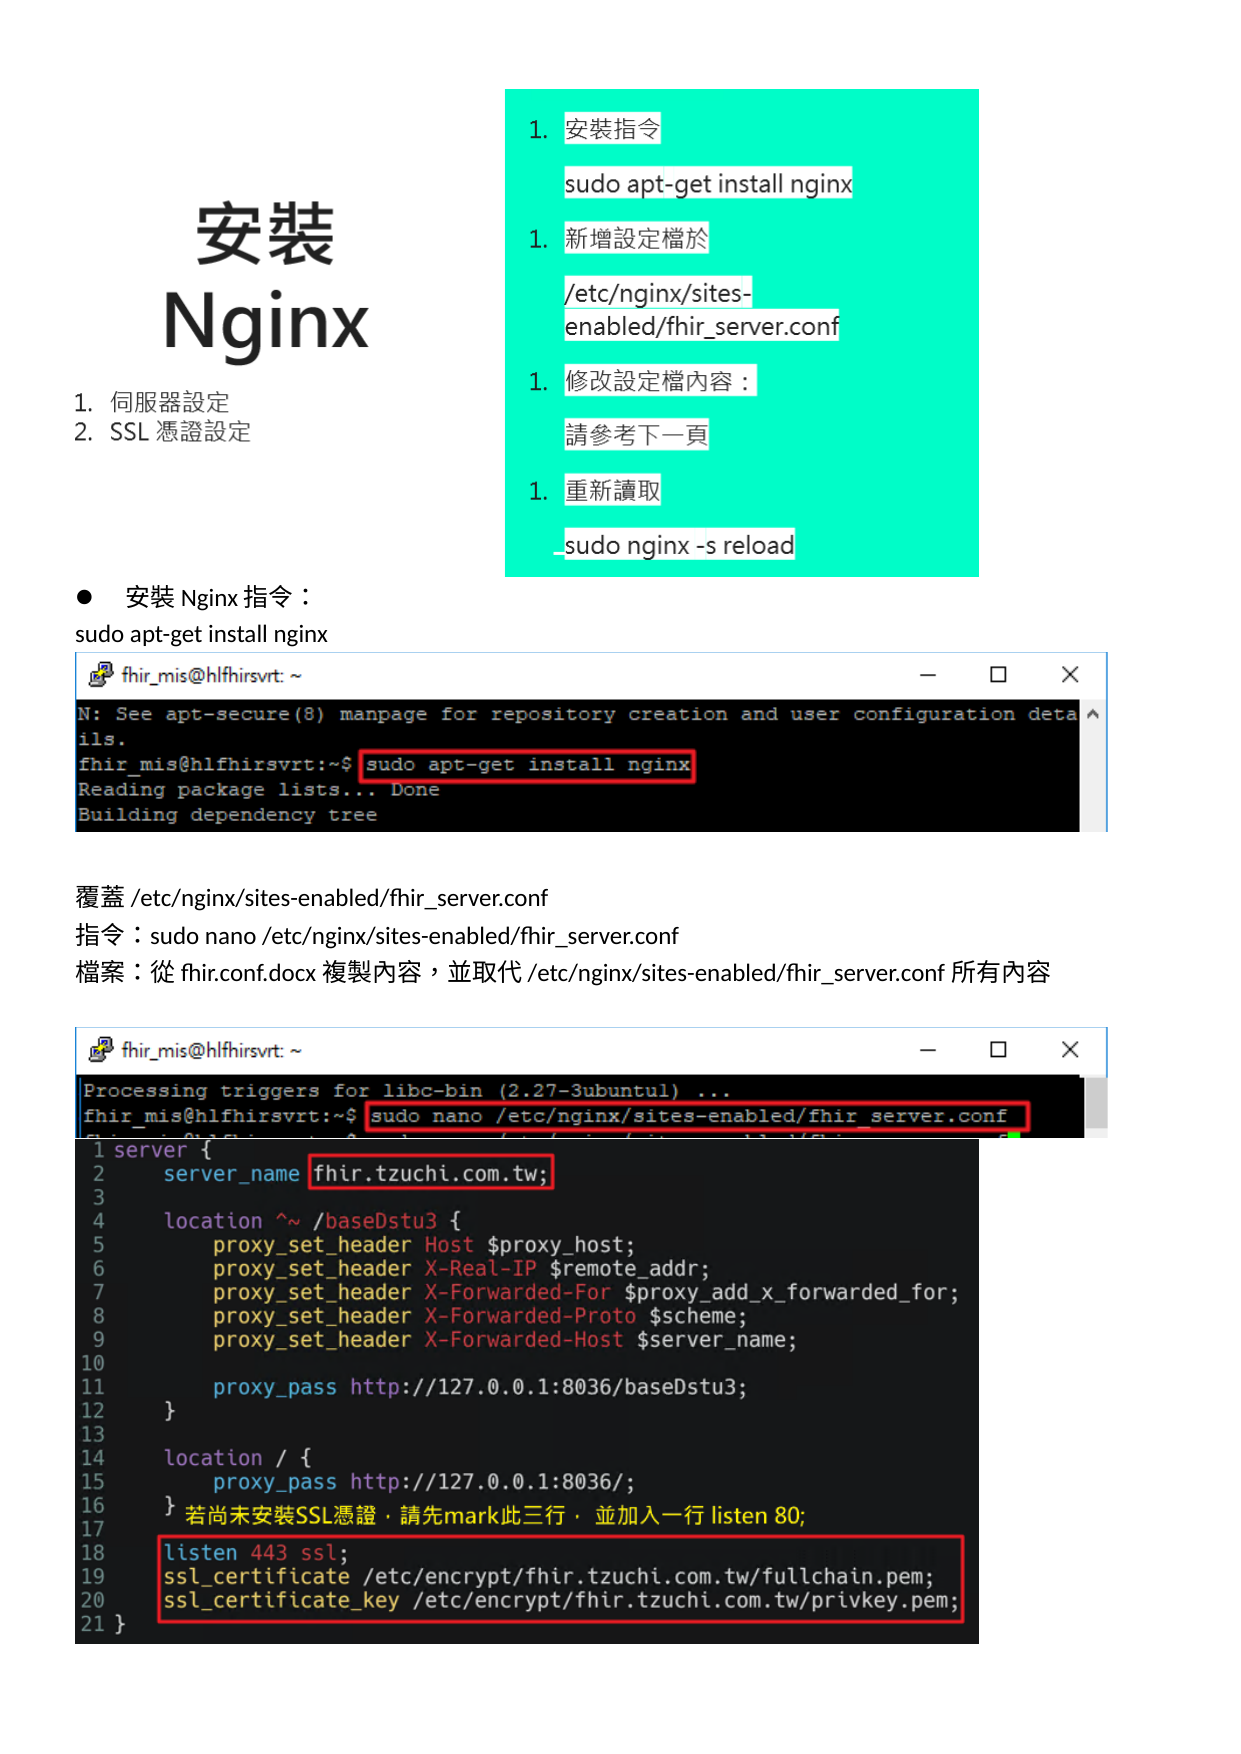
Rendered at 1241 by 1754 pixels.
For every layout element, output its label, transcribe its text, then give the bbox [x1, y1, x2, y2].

picture [75, 652, 1108, 832]
picture [75, 1139, 979, 1644]
picture [75, 89, 979, 577]
picture [75, 1027, 1108, 1138]
text 指令：sudo nano /etc/nginx/sites-enabled/fhir_server.conf 檔案：從 fhir.conf.docx 複製內容，並取代 /etc/nginx/sites-enabled/fhir_server.conf 所有內容 [75, 914, 1165, 989]
list 安裝 Nginx指令： [75, 577, 1165, 614]
